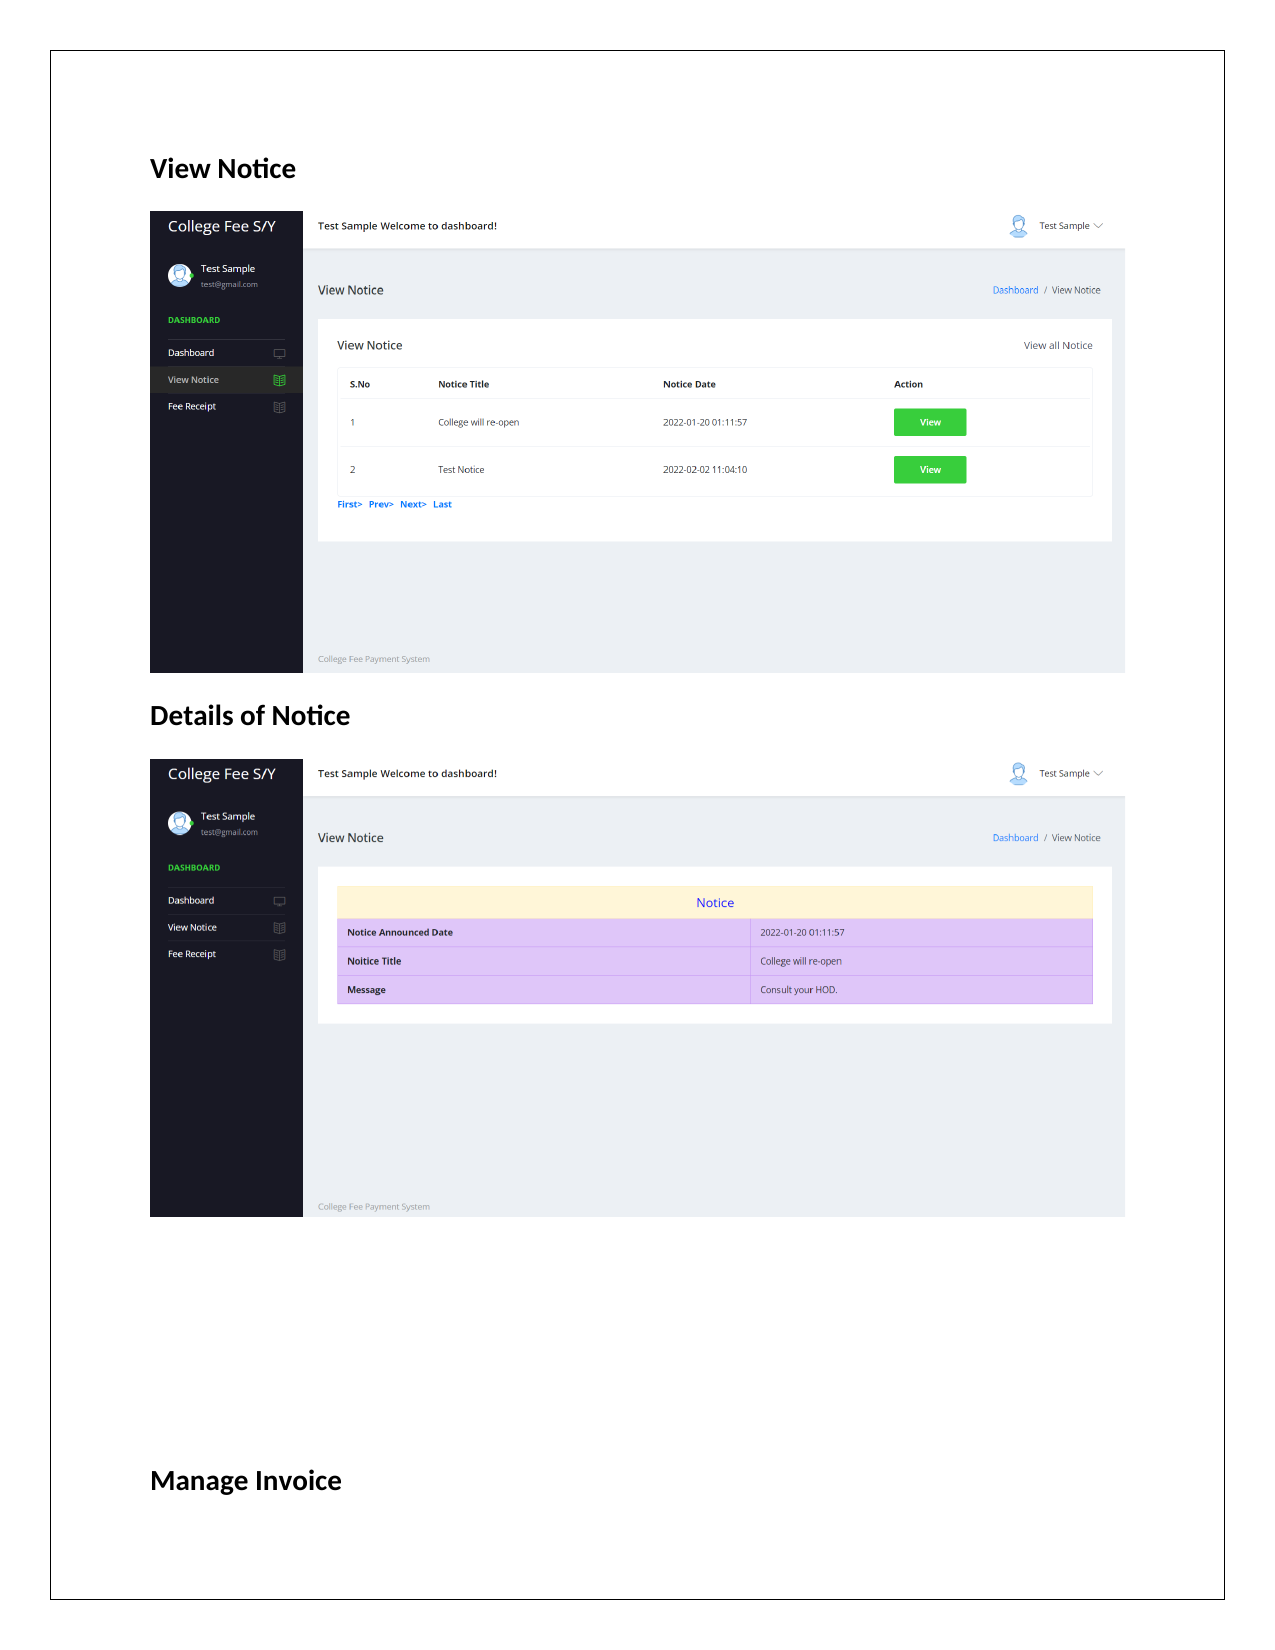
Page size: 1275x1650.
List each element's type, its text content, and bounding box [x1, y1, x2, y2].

text Manage Invoice [150, 1462, 1125, 1498]
text Details of Notice [150, 697, 1125, 733]
picture [150, 211, 1125, 673]
picture [150, 759, 1125, 1217]
text View Notice [150, 150, 1125, 186]
